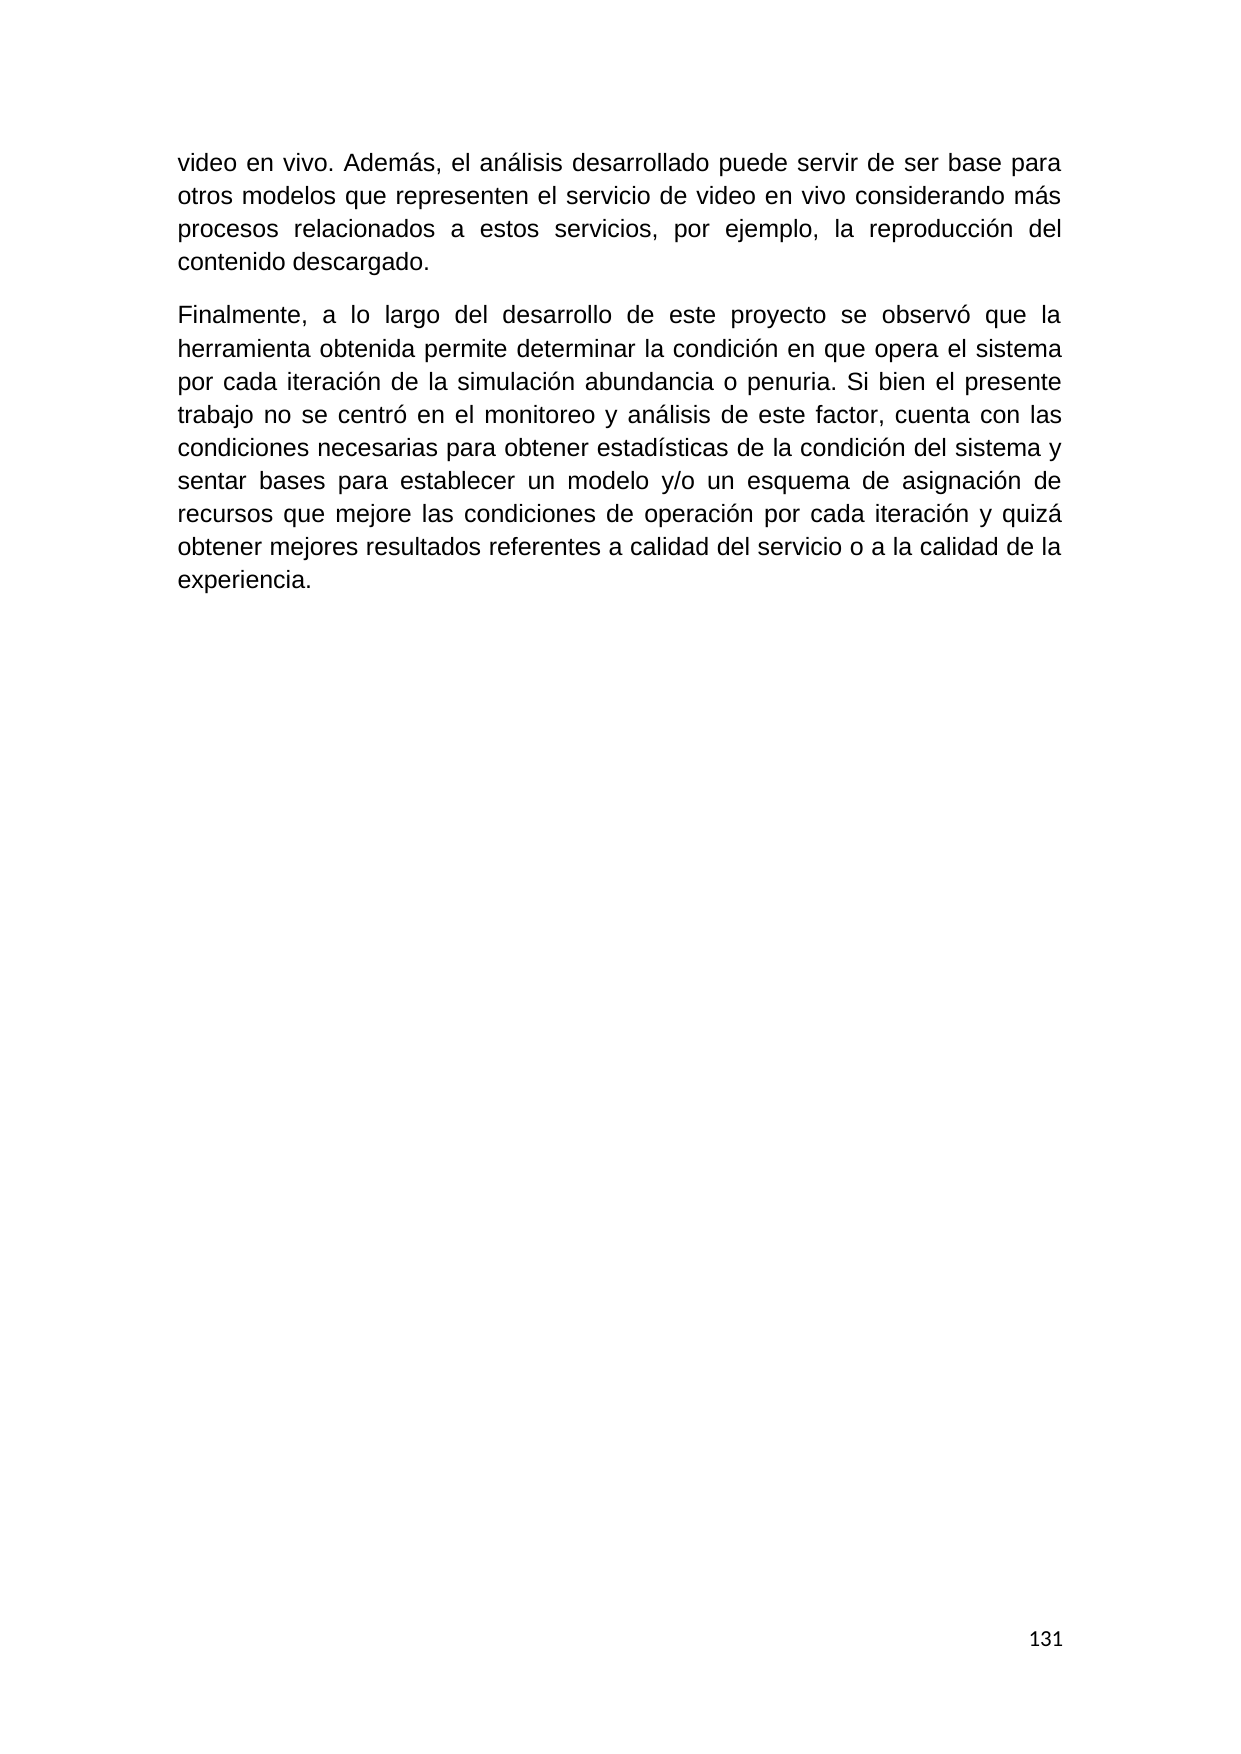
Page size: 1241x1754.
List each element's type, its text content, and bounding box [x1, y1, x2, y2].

text Finalmente, a lo largo del desarrollo de este proyecto se observó que la herramienta obtenida permite determinar la condición en que opera el sistema por cada iteración de la simulación abundancia o penuria. Si bien el presente trabajo no se centró en el monitoreo y análisis de este factor, cuenta con las condiciones necesarias para obtener estadísticas de la condición del sistema y sentar bases para establecer un modelo y/o un esquema de asignación de recursos que mejore las condiciones de operación por cada iteración y quizá obtener mejores resultados referentes a calidad del servicio o a la calidad de la experiencia. [177, 301, 1063, 593]
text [177, 148, 1063, 275]
